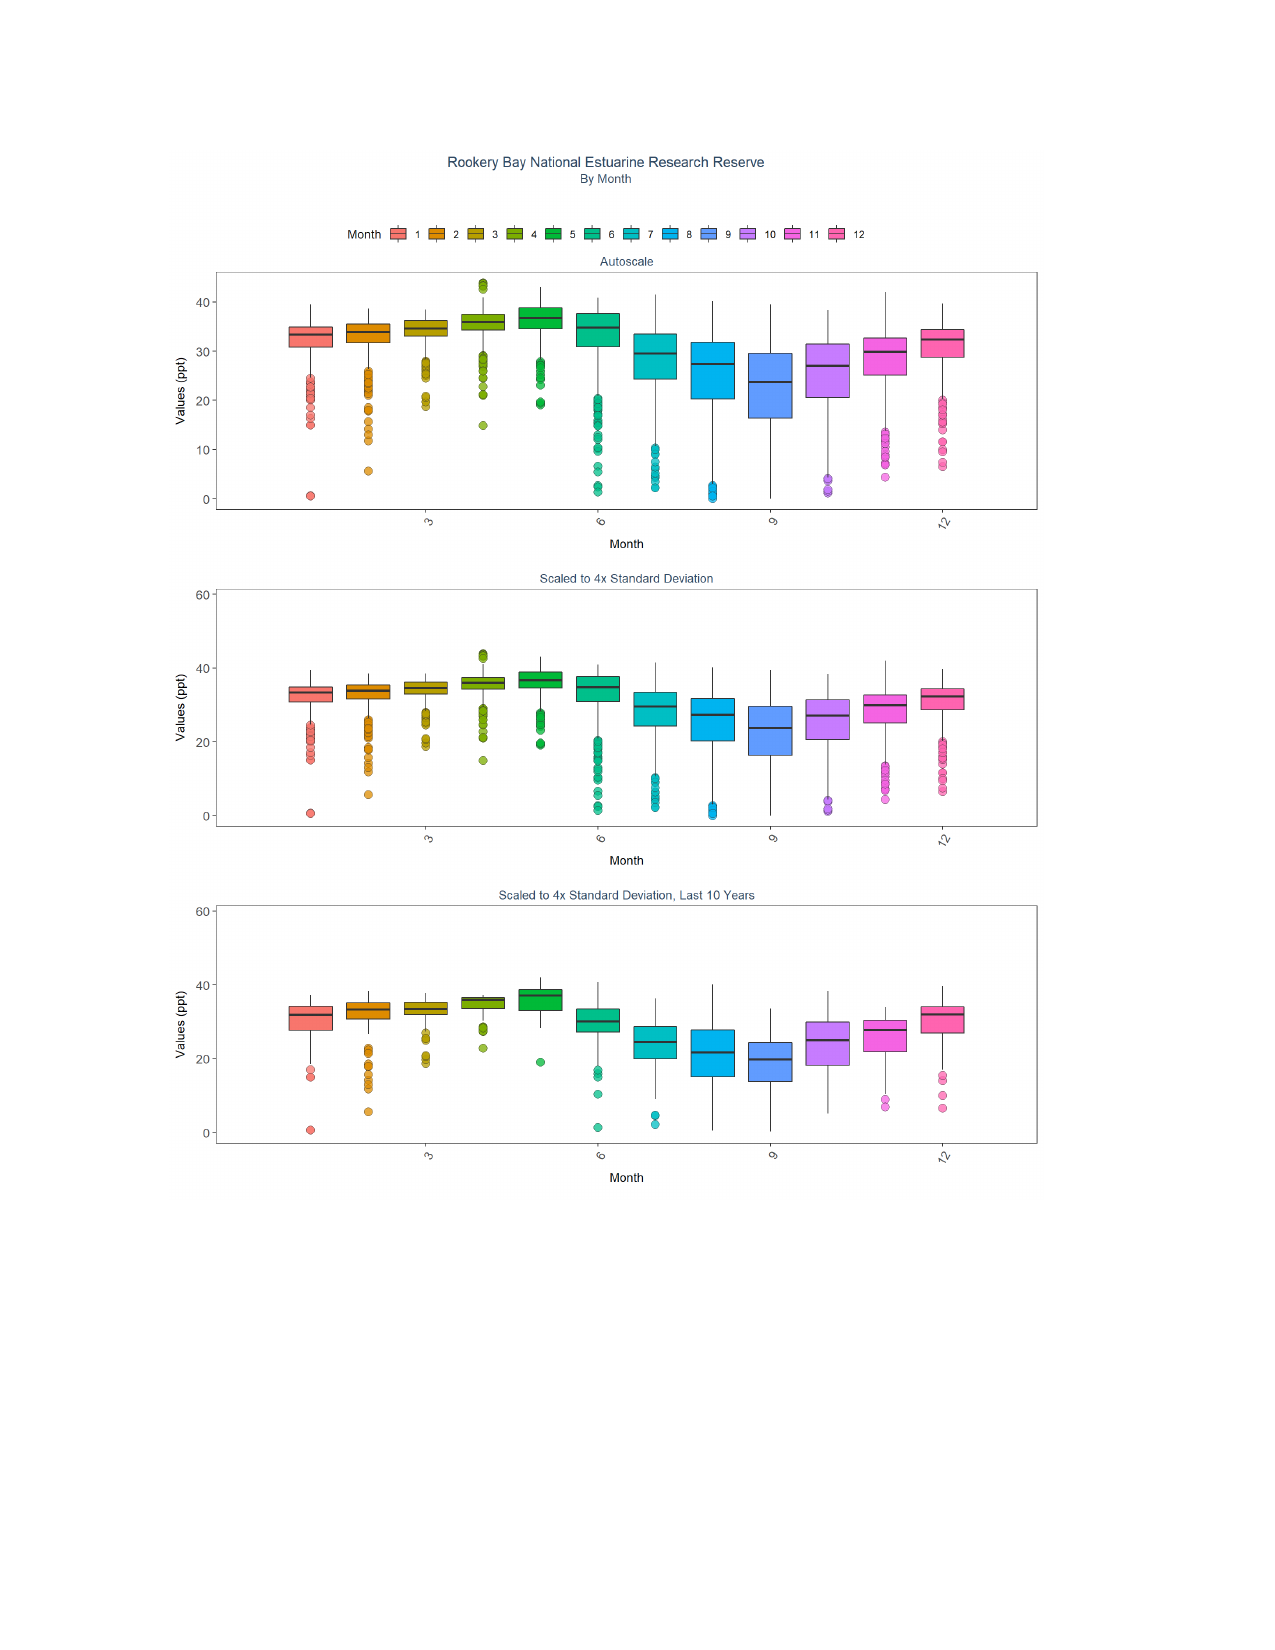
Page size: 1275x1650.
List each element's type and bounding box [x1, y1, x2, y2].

picture [168, 150, 1044, 1200]
